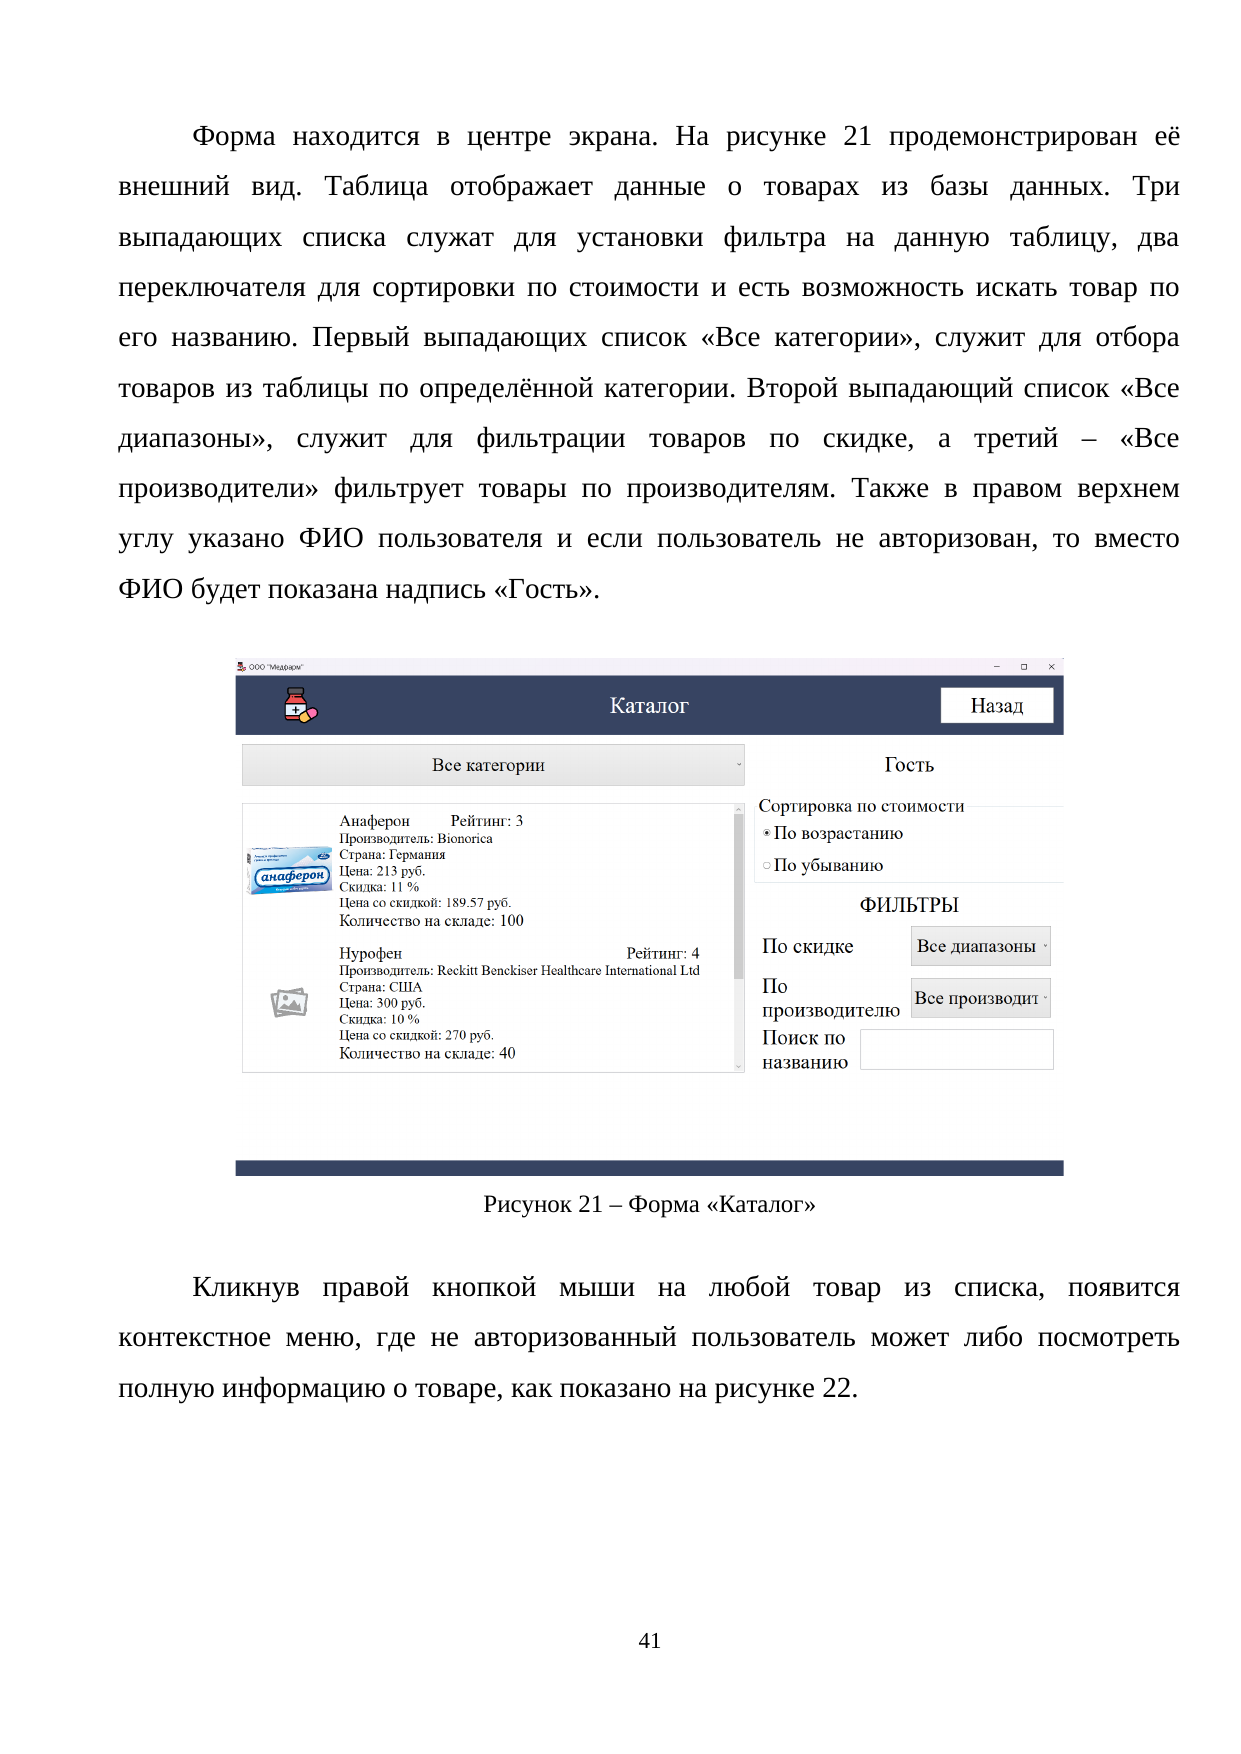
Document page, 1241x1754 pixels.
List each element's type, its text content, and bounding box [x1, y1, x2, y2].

picture [235, 658, 1064, 1176]
list Кликнув правой кнопкой мыши на любой товар из списка, появится контекстное меню, где не авторизованный пользователь может либо посмотреть полную информацию о товаре, как показано на рисунке 22. [118, 1269, 1181, 1403]
list Форма находится в центре экрана. На рисунке 21 продемонстрирован её внешний вид. Таблица отображает данные о товарах из базы данных. Три выпадающих списка служат для установки фильтра на данную таблицу, два переключателя для сортировки по стоимости и есть возможность искать товар по его названию. Первый выпадающих список «Все категории», служит для отбора товаров из таблицы по определённой категории. Второй выпадающий список «Все диапазоны», служит для фильтрации товаров по скидке, а третий – «Все производители» фильтрует товары по производителям. Также в правом верхнем углу указано ФИО пользователя и если пользователь не авторизован, то вместо ФИО будет показана надпись «Гость». [118, 118, 1181, 604]
text Рисунок 21 – Форма «Каталог» [118, 1189, 1181, 1217]
